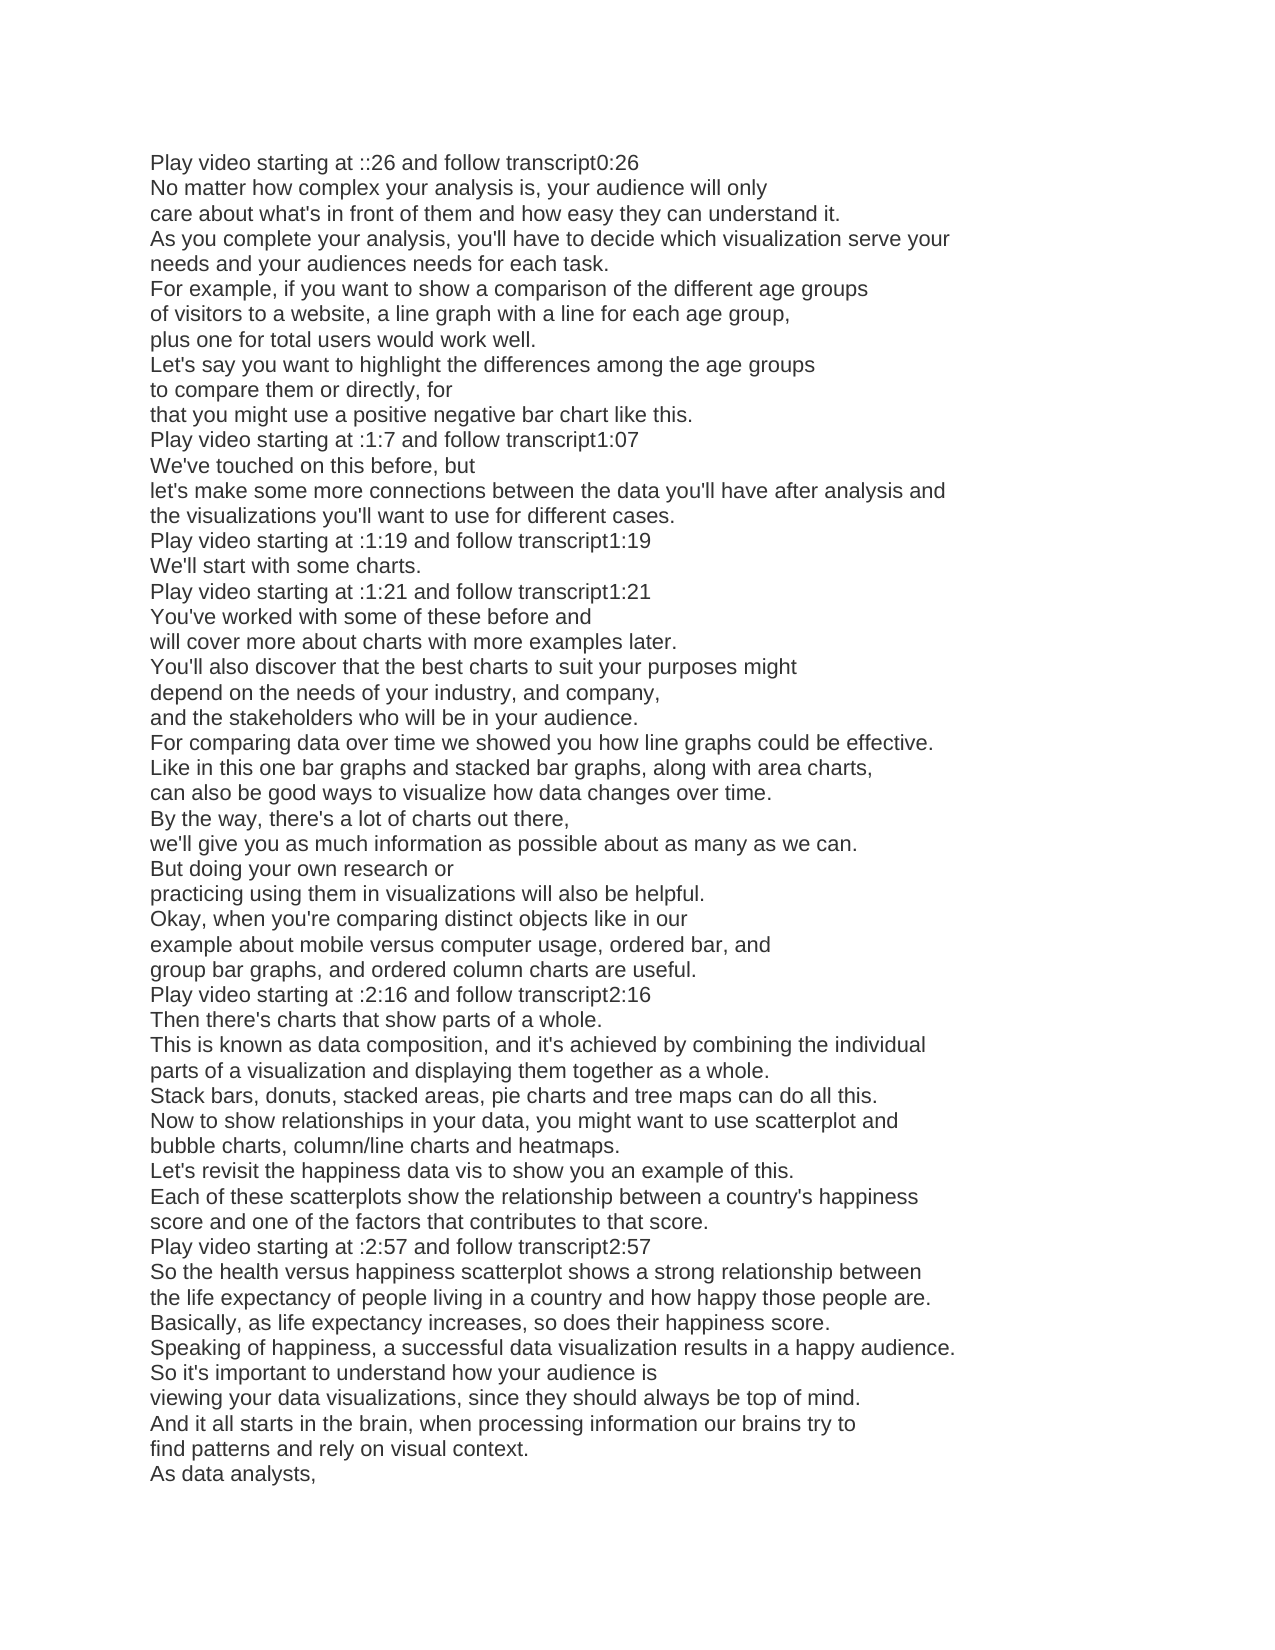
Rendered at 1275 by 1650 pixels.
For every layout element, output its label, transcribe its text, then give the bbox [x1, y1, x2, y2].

text plus one for total users would work well. [150, 326, 1125, 352]
text viewing your data visualizations, since they should always be top of mind. [150, 1385, 1125, 1410]
text So the health versus happiness scatterplot shows a strong relationship between [150, 1259, 1125, 1284]
text bubble charts, column/line charts and heatmaps. [150, 1133, 1125, 1158]
text As you complete your analysis, you'll have to decide which visualization serve your [150, 226, 1125, 251]
text Each of these scatterplots show the relationship between a country's happiness [150, 1183, 1125, 1209]
text of visitors to a website, a line graph with a line for each age group, [150, 301, 1125, 326]
text We'll start with some charts. [150, 553, 1125, 578]
text Let's revisit the happiness data vis to show you an example of this. [150, 1158, 1125, 1183]
text Like in this one bar graphs and stacked bar graphs, along with area charts, [150, 755, 1125, 780]
text For comparing data over time we showed you how line graphs could be effective. [150, 730, 1125, 755]
text and the stakeholders who will be in your audience. [150, 704, 1125, 730]
text let's make some more connections between the data you'll have after analysis and [150, 478, 1125, 503]
text that you might use a positive negative bar chart like this. [150, 402, 1125, 427]
text This is known as data composition, and it's achieved by combining the individual [150, 1032, 1125, 1057]
text Stack bars, donuts, stacked areas, pie charts and tree maps can do all this. [150, 1083, 1125, 1108]
text depend on the needs of your industry, and company, [150, 679, 1125, 704]
text parts of a visualization and displaying them together as a whole. [150, 1057, 1125, 1083]
text find patterns and rely on visual context. [150, 1436, 1125, 1461]
text Basically, as life expectancy increases, so does their happiness score. [150, 1309, 1125, 1335]
text Let's say you want to highlight the differences among the age groups [150, 352, 1125, 377]
text Play video starting at :2:57 and follow transcript2:57 [150, 1234, 1125, 1259]
text needs and your audiences needs for each task. [150, 251, 1125, 276]
text So it's important to understand how your audience is [150, 1360, 1125, 1385]
text No matter how complex your analysis is, your audience will only [150, 175, 1125, 200]
text Play video starting at :1:19 and follow transcript1:19 [150, 528, 1125, 553]
text care about what's in front of them and how easy they can understand it. [150, 200, 1125, 226]
text will cover more about charts with more examples later. [150, 629, 1125, 654]
text group bar graphs, and ordered column charts are useful. [150, 957, 1125, 982]
text As data analysts, [150, 1461, 1125, 1486]
text practicing using them in visualizations will also be helpful. [150, 881, 1125, 906]
text And it all starts in the brain, when processing information our brains try to [150, 1410, 1125, 1436]
text Speaking of happiness, a successful data visualization results in a happy audience. [150, 1335, 1125, 1360]
text By the way, there's a lot of charts out there, [150, 805, 1125, 831]
text to compare them or directly, for [150, 377, 1125, 402]
text You've worked with some of these before and [150, 604, 1125, 629]
text Play video starting at :1:21 and follow transcript1:21 [150, 578, 1125, 604]
text Okay, when you're comparing distinct objects like in our [150, 906, 1125, 931]
text We've touched on this before, but [150, 452, 1125, 478]
text Now to show relationships in your data, you might want to use scatterplot and [150, 1108, 1125, 1133]
text But doing your own research or [150, 856, 1125, 881]
text score and one of the factors that contributes to that score. [150, 1209, 1125, 1234]
text the visualizations you'll want to use for different cases. [150, 503, 1125, 528]
text Play video starting at :1:7 and follow transcript1:07 [150, 427, 1125, 452]
text can also be good ways to visualize how data changes over time. [150, 780, 1125, 805]
text Play video starting at :2:16 and follow transcript2:16 [150, 982, 1125, 1007]
text we'll give you as much information as possible about as many as we can. [150, 831, 1125, 856]
text the life expectancy of people living in a country and how happy those people are. [150, 1284, 1125, 1309]
text Play video starting at ::26 and follow transcript0:26 [150, 150, 1125, 175]
text example about mobile versus computer usage, ordered bar, and [150, 931, 1125, 957]
text For example, if you want to show a comparison of the different age groups [150, 276, 1125, 301]
text You'll also discover that the best charts to suit your purposes might [150, 654, 1125, 679]
text Then there's charts that show parts of a whole. [150, 1007, 1125, 1032]
